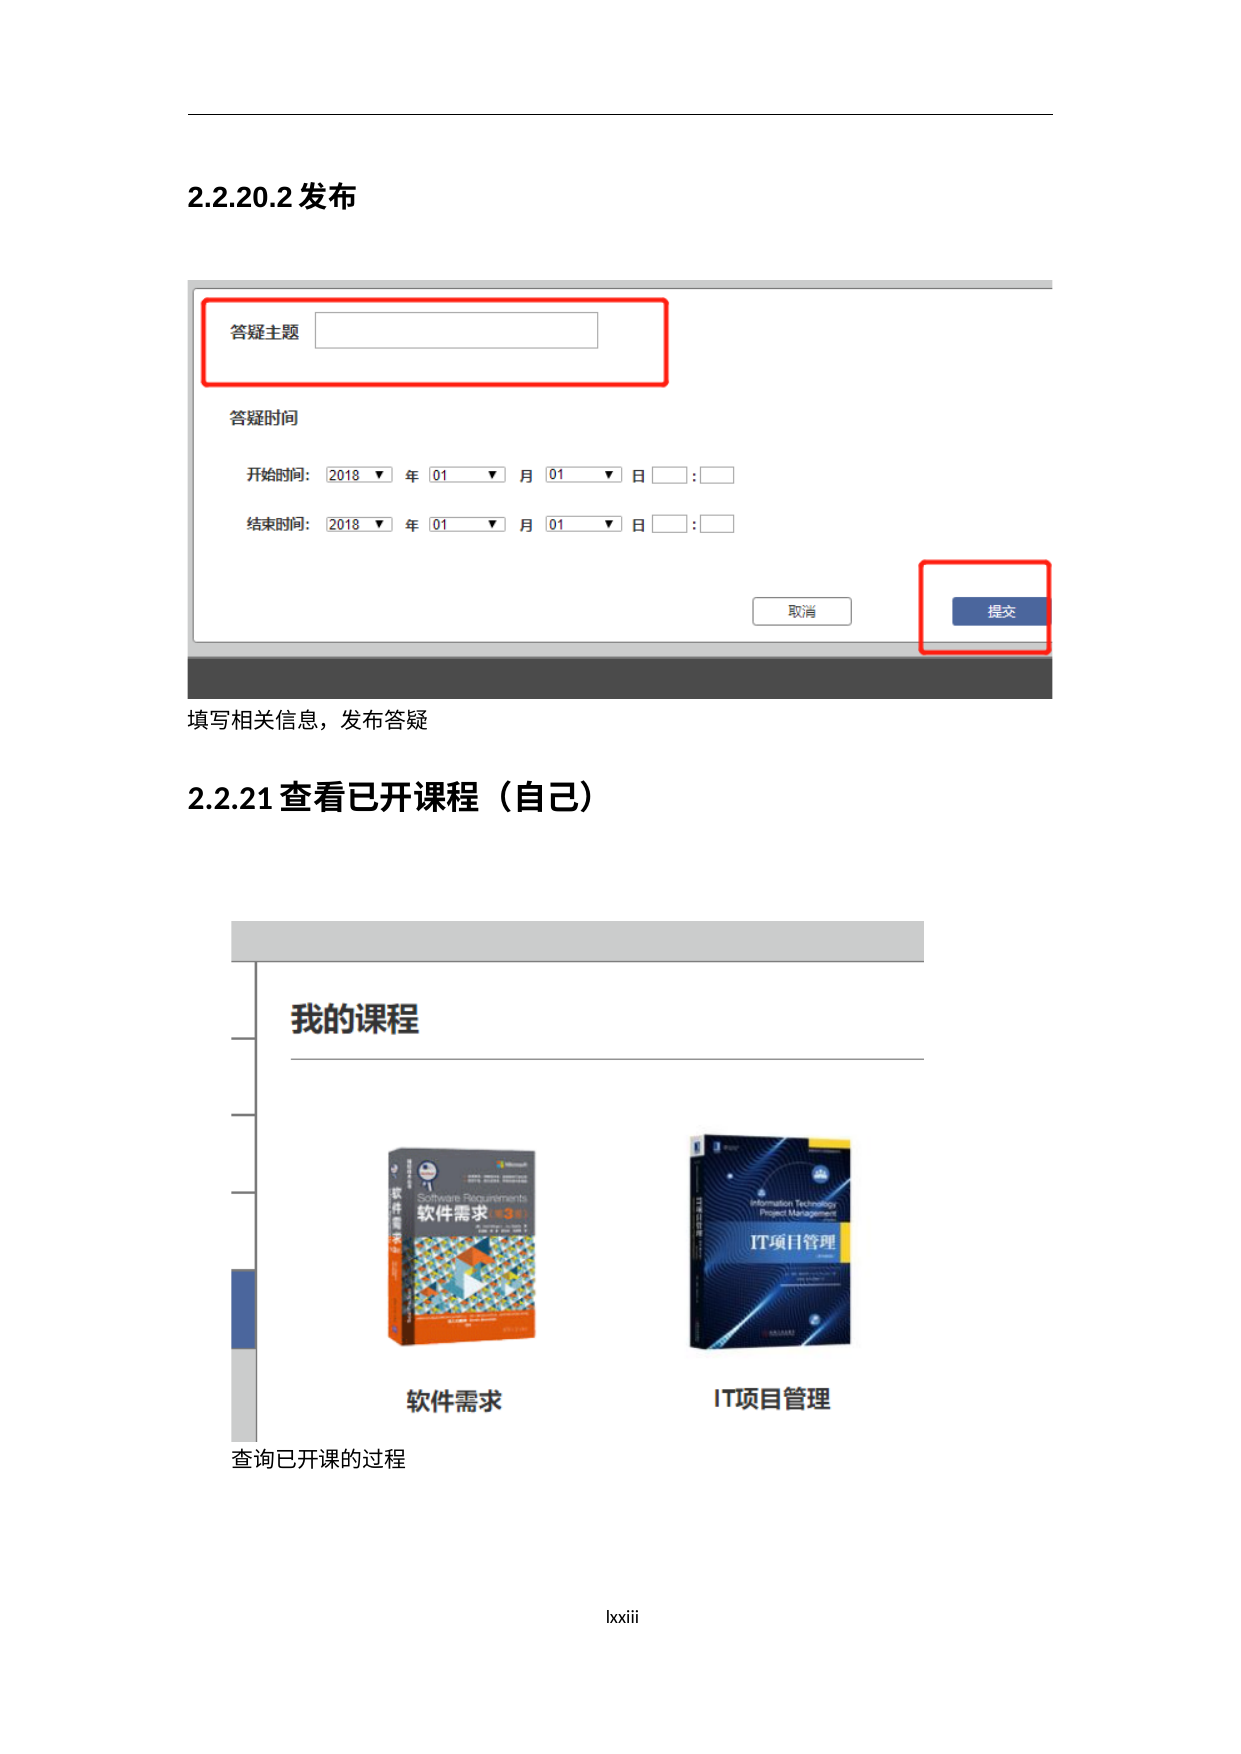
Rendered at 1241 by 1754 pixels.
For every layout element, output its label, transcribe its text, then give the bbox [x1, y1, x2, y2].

picture [231, 921, 924, 1442]
picture [187, 280, 1053, 699]
subtitle 2.2.21查看已开课程（自己） [187, 762, 1053, 827]
text 查询已开课的过程 [187, 1442, 1053, 1474]
text 填写相关信息，发布答疑 [187, 699, 1053, 735]
subtitle 2.2.20.2发布 [187, 162, 1053, 227]
